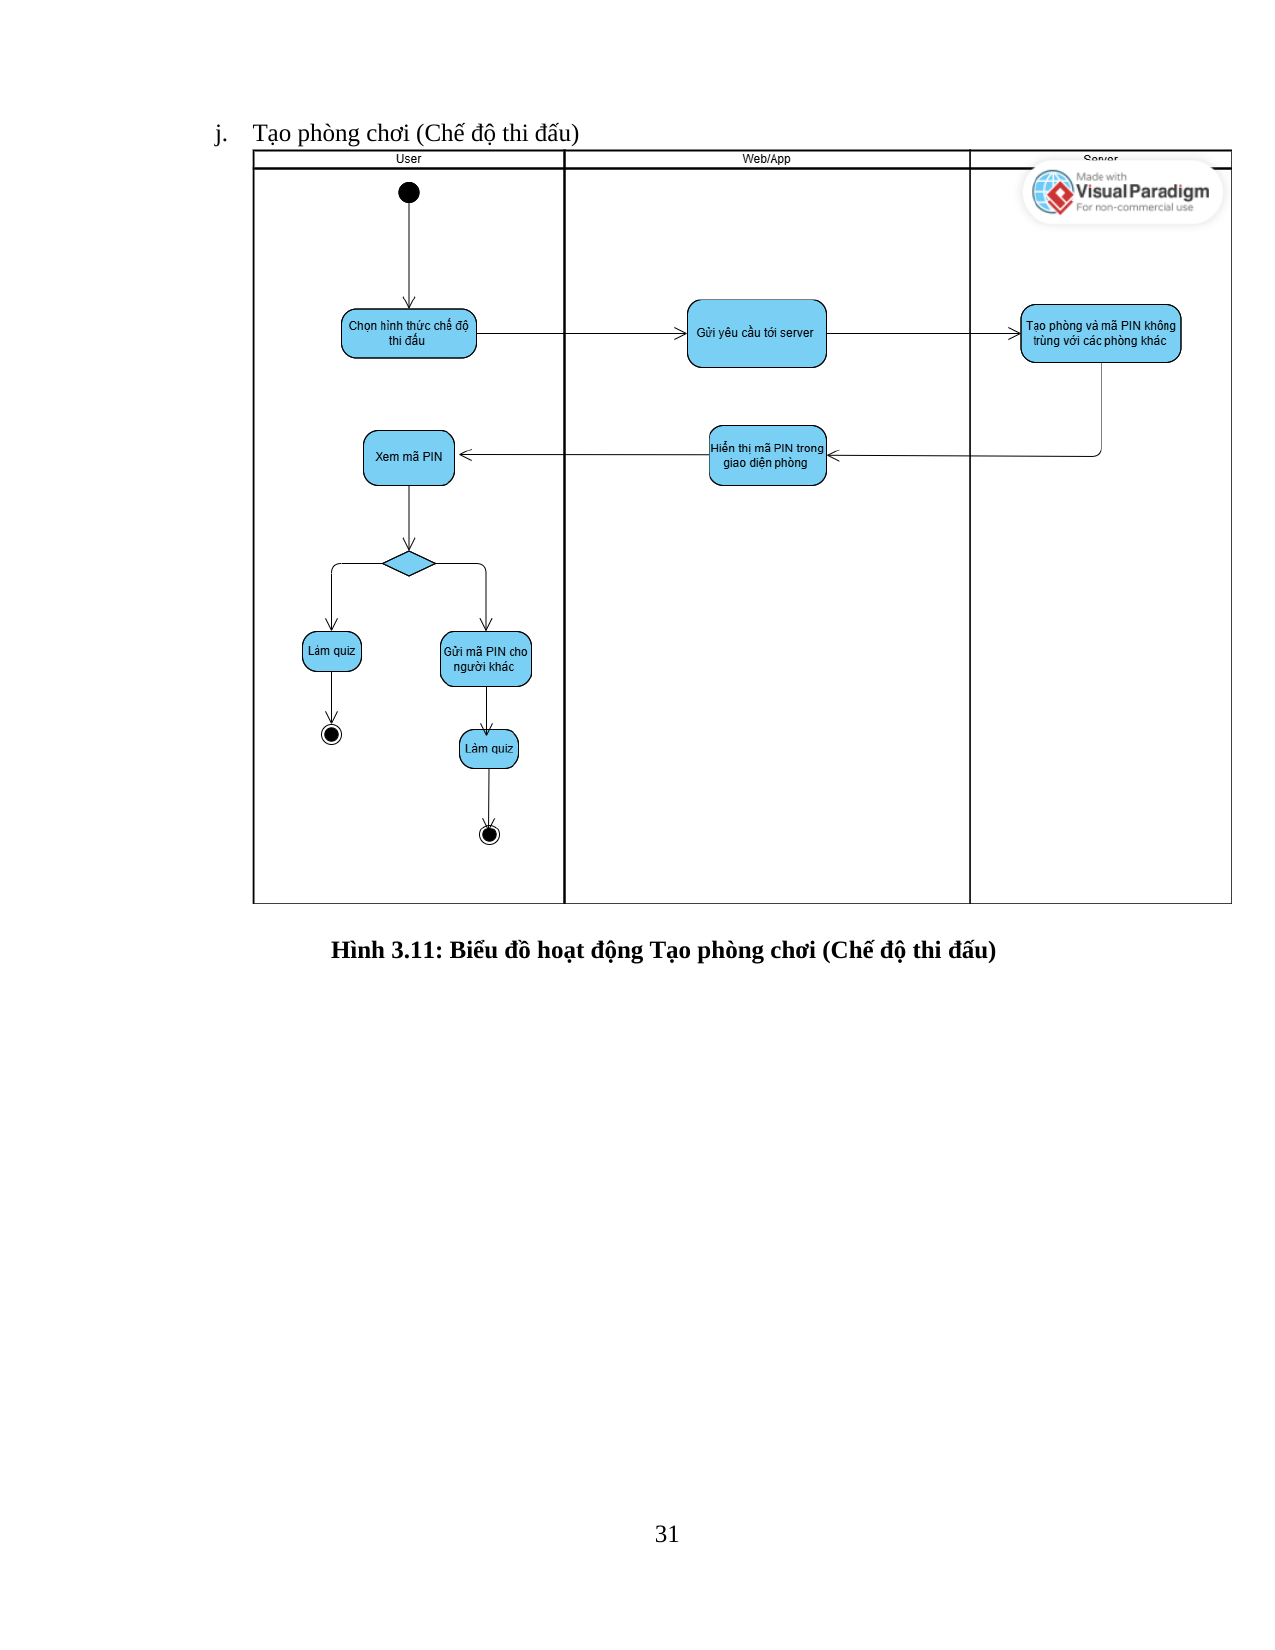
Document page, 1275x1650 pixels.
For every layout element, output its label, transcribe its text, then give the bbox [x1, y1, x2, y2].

picture [252, 149, 1232, 904]
text Hình 3.11: Biểu đồ hoạt động Tạo phòng chơi (Chế độ thi đấu) [177, 935, 1157, 1026]
